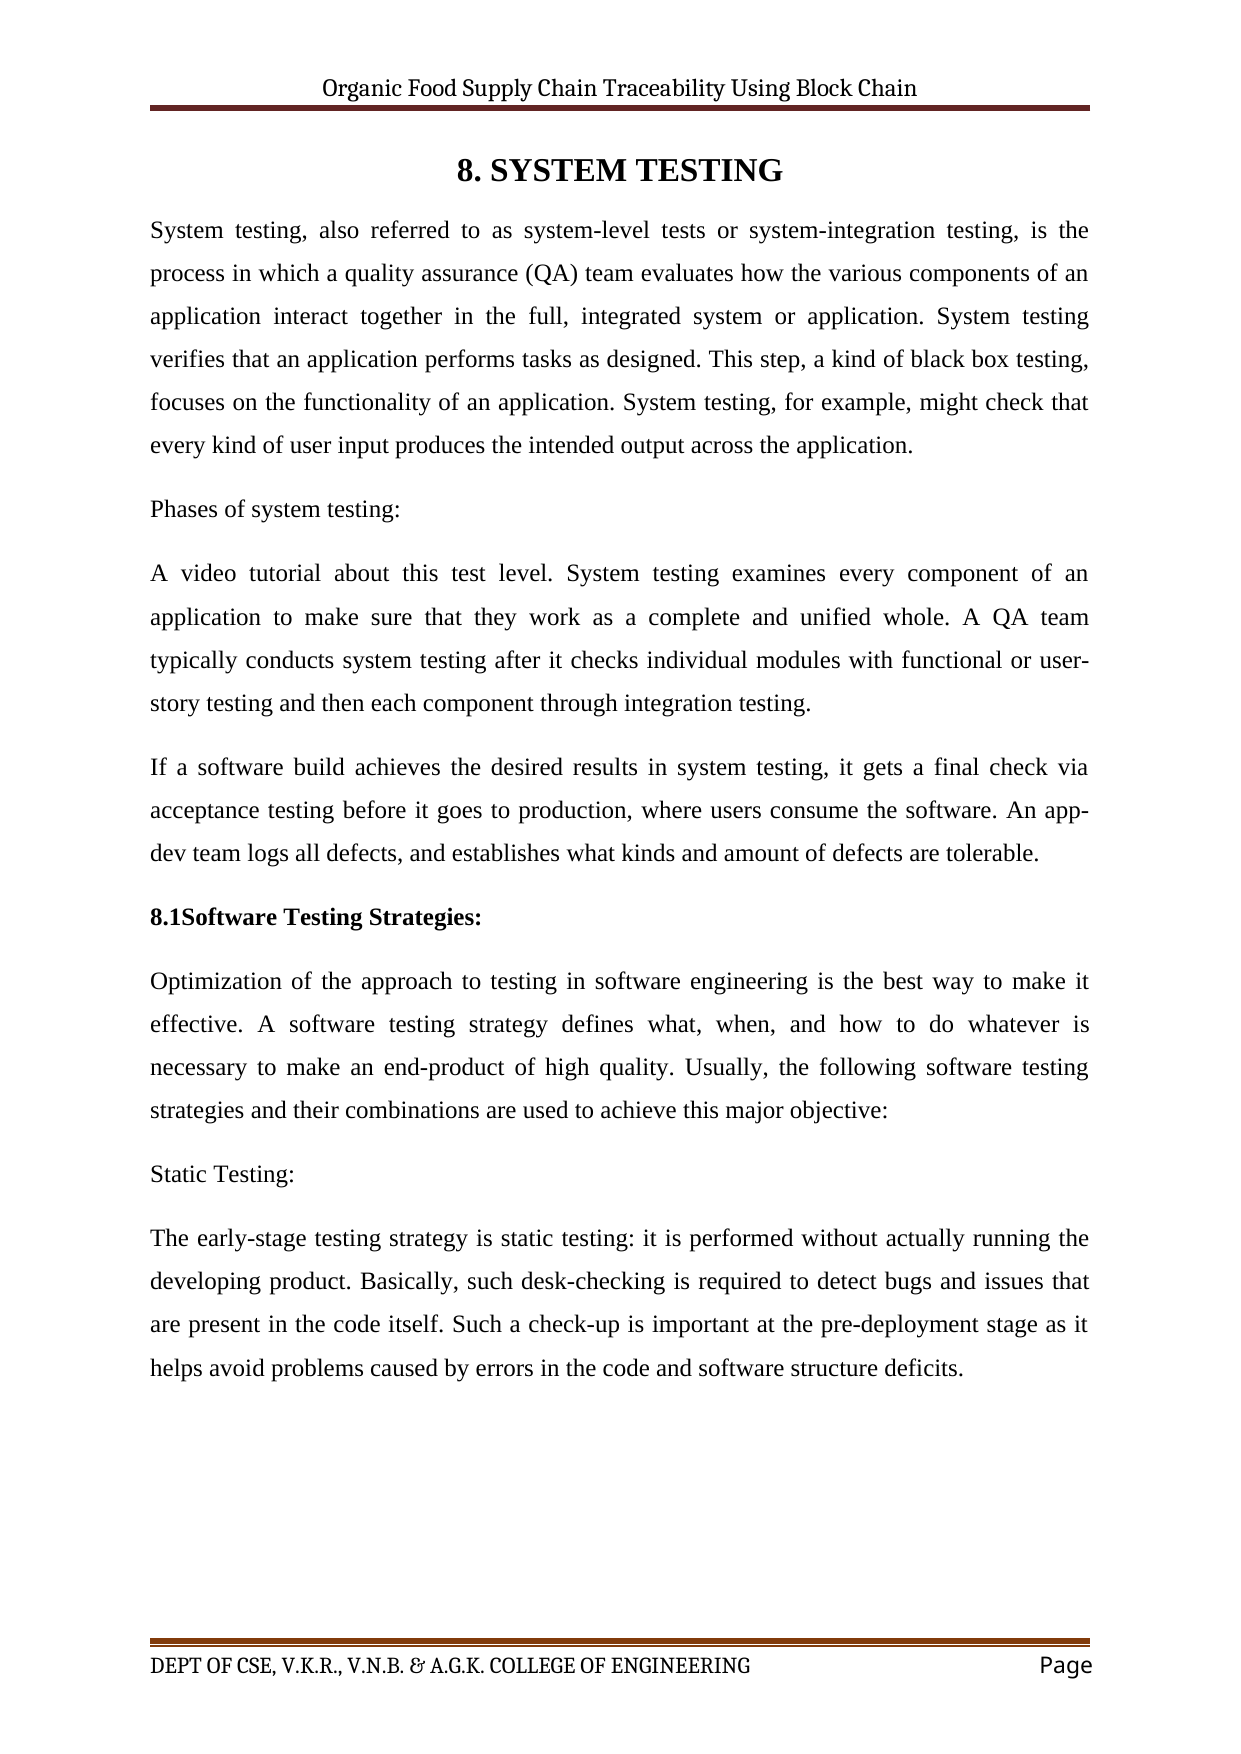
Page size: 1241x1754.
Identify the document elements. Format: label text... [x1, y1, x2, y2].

text 8.1Software Testing Strategies: [150, 902, 1090, 931]
text Phases of system testing: [150, 494, 1090, 523]
text If a software build achieves the desired results in system testing, it gets a final check via acceptance testing before it goes to production, where users consume the software. An app-dev team logs all defects, and establishes what kinds and amount of defects are tolerable. [150, 752, 1090, 867]
text Static Testing: [150, 1159, 1090, 1188]
text System testing, also referred to as system-level tests or system-integration testing, is the process in which a quality assurance (QA) team evaluates how the various components of an application interact together in the full, integrated system or application. System testing verifies that an application performs tasks as designed. This step, a kind of black box testing, focuses on the functionality of an application. System testing, for example, might check that every kind of user input produces the intended output across the application. [150, 215, 1090, 459]
text 8. SYSTEM TESTING [150, 150, 1090, 188]
text Optimization of the approach to testing in software engineering is the best way to make it effective. A software testing strategy defines what, when, and how to do whatever is necessary to make an end-product of high quality. Usually, the following software testing strategies and their combinations are used to achieve this major objective: [150, 966, 1090, 1124]
text The early-stage testing strategy is static testing: it is performed without actually running the developing product. Basically, such desk-checking is required to detect bugs and issues that are present in the code itself. Such a check-up is important at the pre-deployment stage as it helps avoid problems caused by errors in the code and software structure deficits. [150, 1223, 1090, 1381]
text A video tutorial about this test level. System testing examines every component of an application to make sure that they work as a complete and unified whole. A QA team typically conducts system testing after it checks individual modules with functional or user-story testing and then each component through integration testing. [150, 558, 1090, 717]
